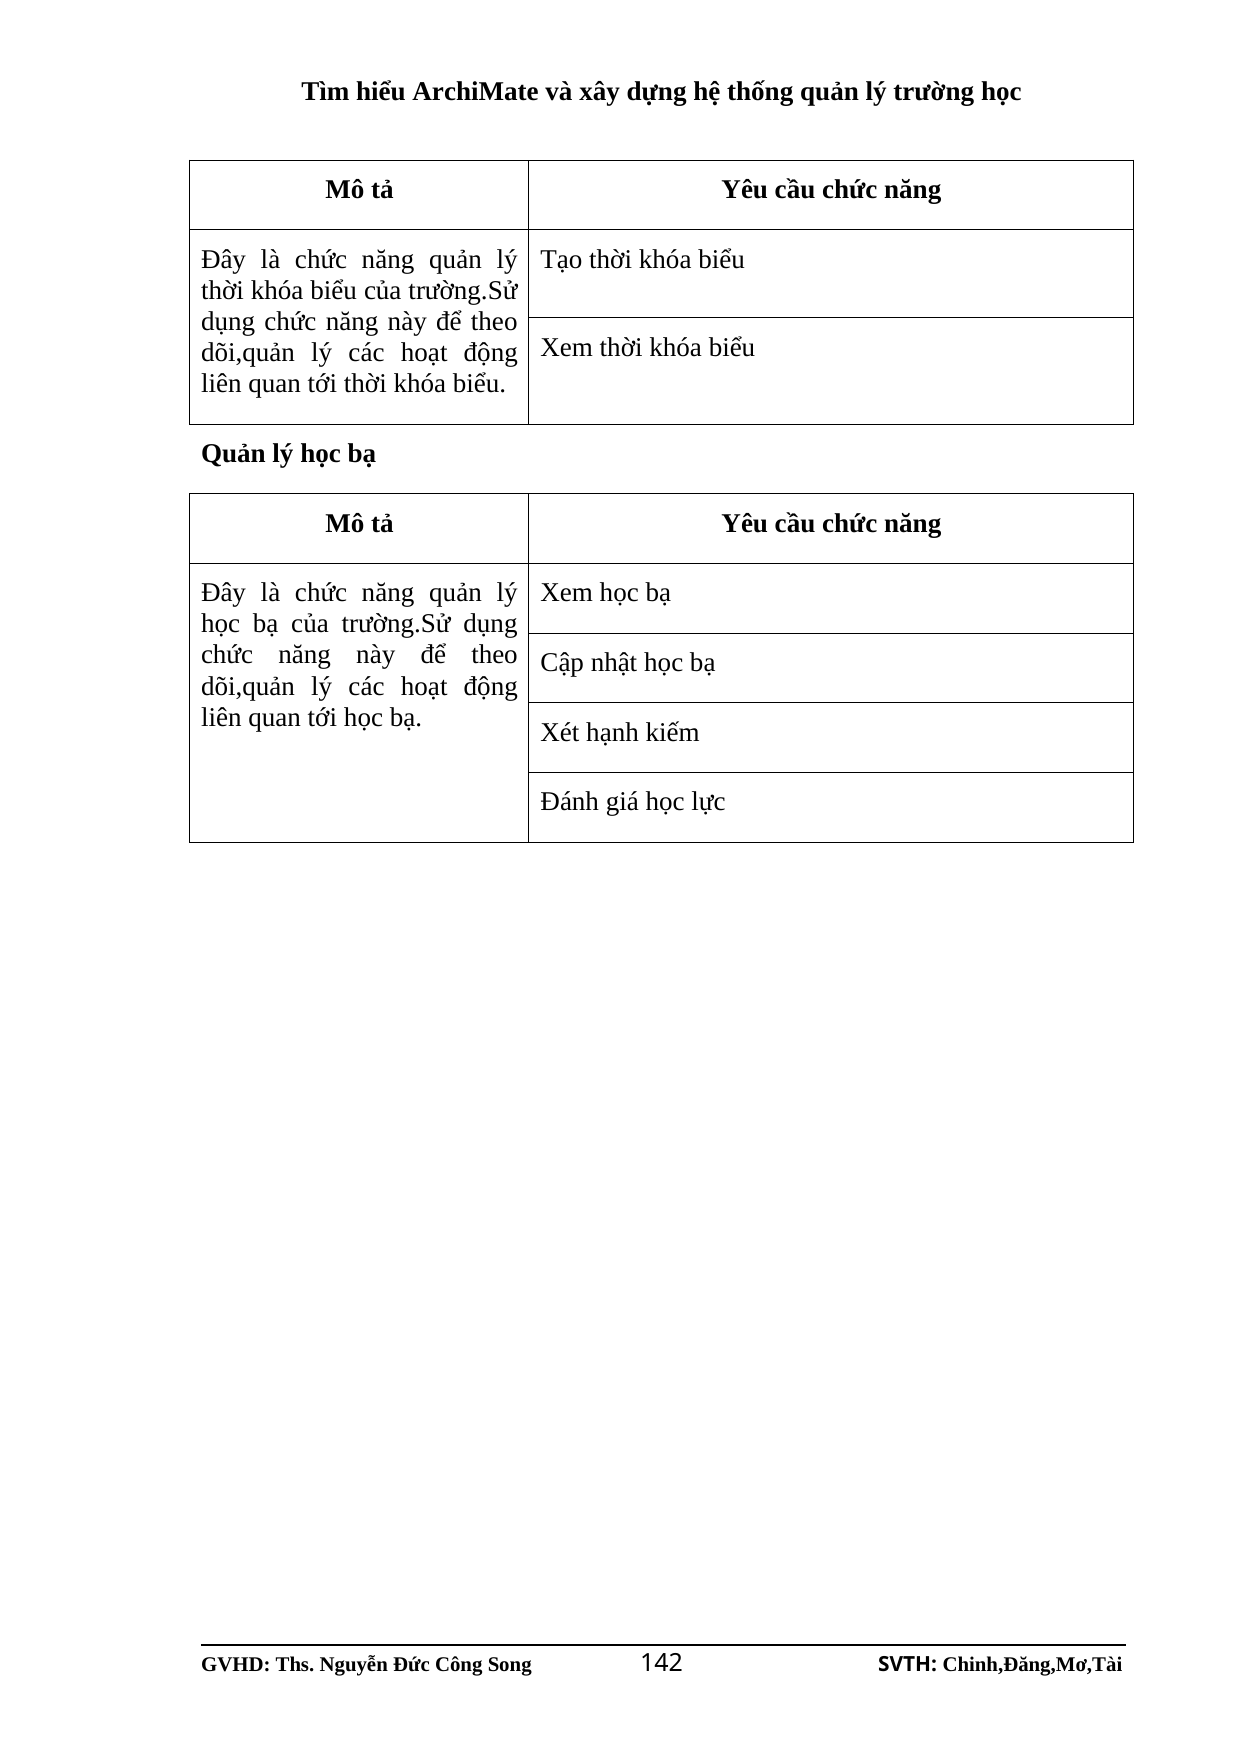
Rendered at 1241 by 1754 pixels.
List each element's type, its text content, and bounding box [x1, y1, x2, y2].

table_cell Đây là chức năng quản lý học bạ của trường.Sử dụng chức năng này để theo dõi,quản lý các hoạt động liên quan tới học bạ. [190, 564, 528, 842]
table_header Yêu cầu chức năng [529, 161, 1133, 229]
table_cell Cập nhật học bạ [529, 634, 1133, 702]
table_cell Xem học bạ [529, 564, 1133, 632]
table_header Mô tả [190, 494, 528, 563]
table_cell Đánh giá học lực [529, 773, 1133, 842]
table_cell Xét hạnh kiếm [529, 703, 1133, 772]
table_header Mô tả [190, 161, 528, 229]
table_cell Tạo thời khóa biểu [529, 230, 1133, 317]
table_header Yêu cầu chức năng [529, 494, 1133, 563]
table_cell Đây là chức năng quản lý thời khóa biểu của trường.Sử dụng chức năng này để theo dõi,quản lý các hoạt động liên quan tới thời khóa biểu. [190, 230, 528, 423]
table_cell Xem thời khóa biểu [529, 318, 1133, 423]
text Quản lý học bạ [201, 437, 1122, 468]
